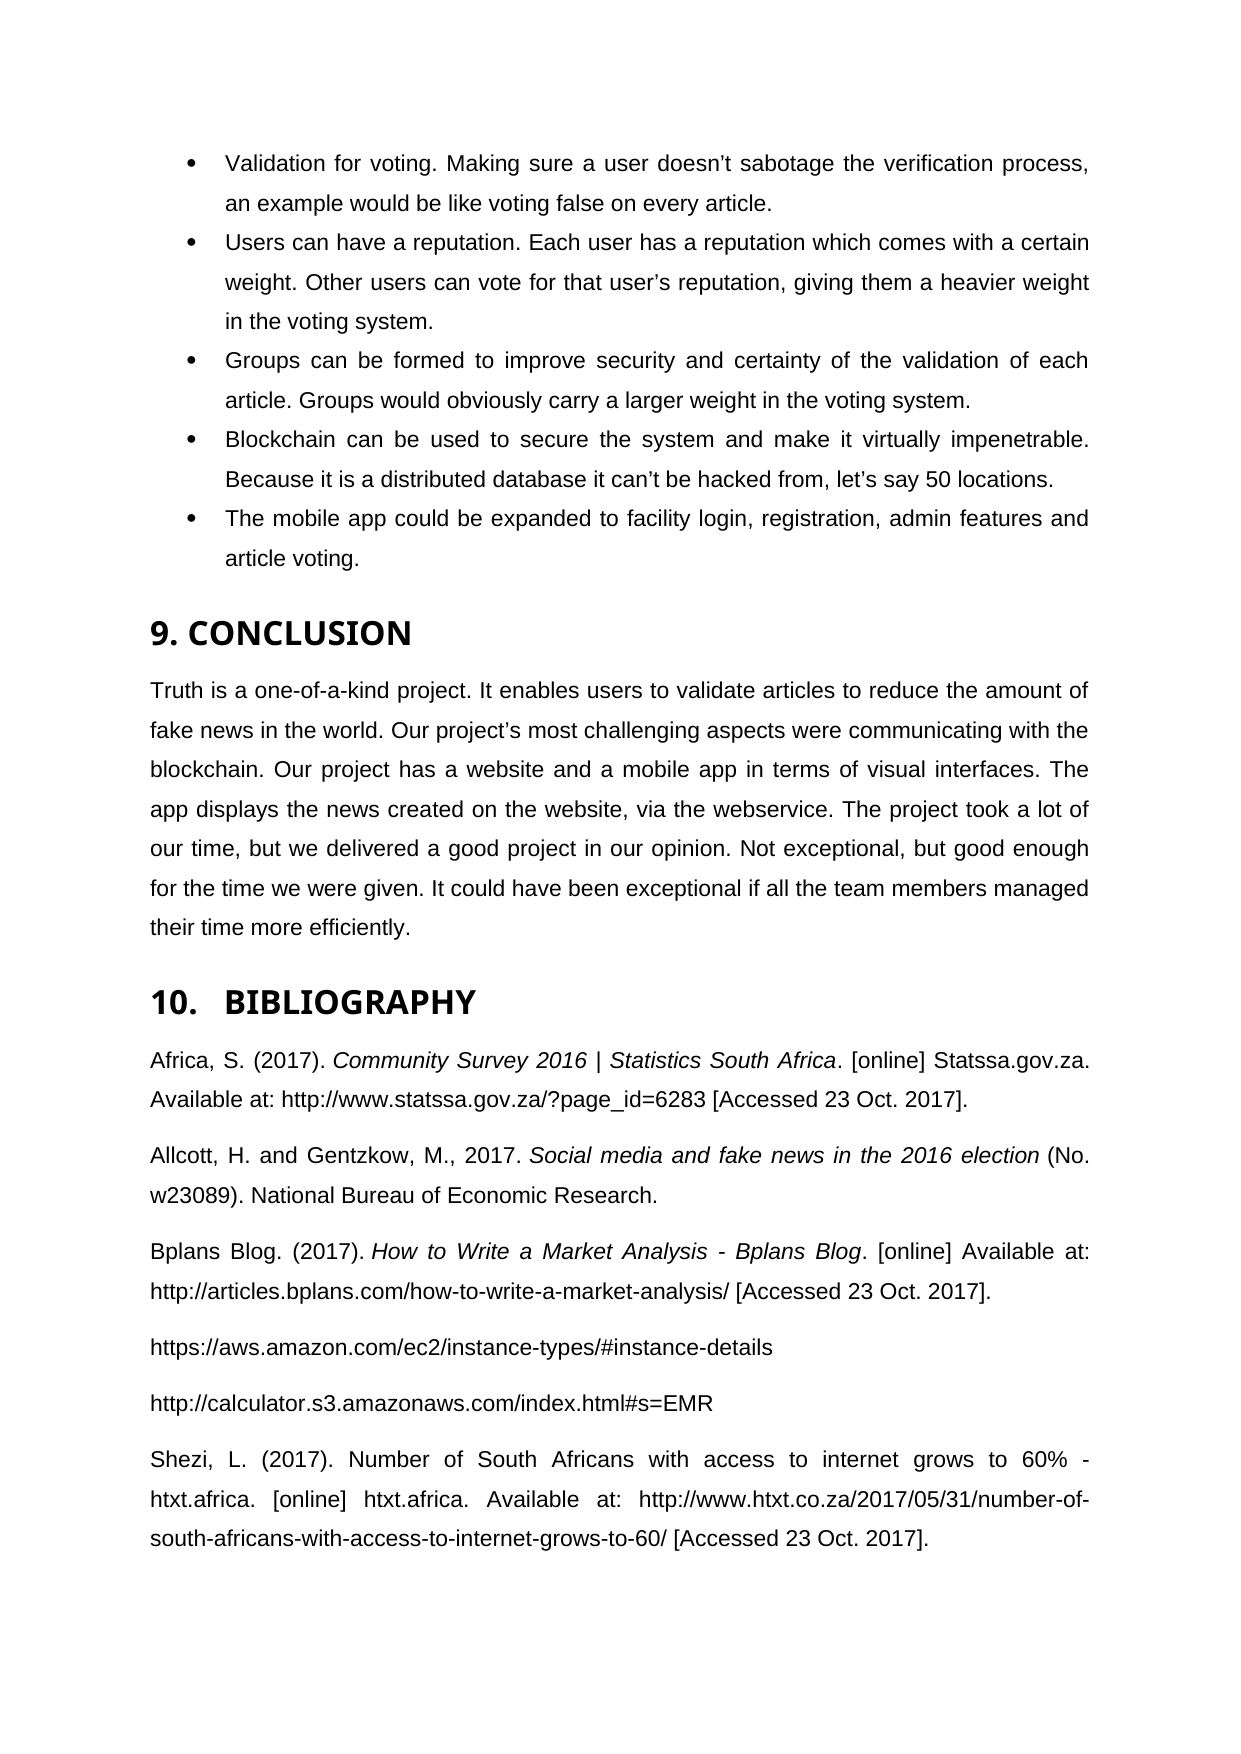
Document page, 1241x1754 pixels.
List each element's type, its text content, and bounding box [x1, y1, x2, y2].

list The mobile app could be expanded to facility login, registration, admin features and article voting. [187, 505, 1090, 571]
text Shezi, L. (2017). Number of South Africans with access to internet grows to 60% - htxt.africa. [online] htxt.africa. Available at: http://www.htxt.co.za/2017/05/31/number-of-south-africans-with-access-to-internet-grows-to-60/ [Accessed 23 Oct. 2017]. [150, 1446, 1090, 1551]
text Bplans Blog. (2017). How to Write a Market Analysis - Bplans Blog. [online] Available at: http://articles.bplans.com/how-to-write-a-market-analysis/ [Accessed 23 Oct. 2017]. [150, 1264, 1090, 1304]
subtitle CONCLUSION [150, 609, 1090, 655]
subtitle BIBLIOGRAPHY [150, 979, 1090, 1024]
text https://aws.amazon.com/ec2/instance-types/#instance-details [150, 1334, 1090, 1360]
text Allcott, H. and Gentzkow, M., 2017. Social media and fake news in the 2016 election (No. w23089). National Bureau of Economic Research. [150, 1142, 1090, 1208]
text Africa, S. (2017). Community Survey 2016 | Statistics South Africa. [online] Statssa.gov.za. Available at: http://www.statssa.gov.za/?page_id=6283 [Accessed 23 Oct. 2017]. [150, 1073, 1090, 1113]
list Validation for voting. Making sure a user doesn’t sabotage the verification process, an example would be like voting false on every article. [187, 150, 1090, 216]
list Users can have a reputation. Each user has a reputation which comes with a certain weight. Other users can vote for that user’s reputation, giving them a heavier weight in the voting system. [187, 229, 1090, 334]
text Truth is a one-of-a-kind project. It enables users to validate articles to reduce the amount of fake news in the world. Our project’s most challenging aspects were communicating with the blockchain. Our project has a website and a mobile app in terms of visual interfaces. The app displays the news created on the website, via the webservice. The project took a lot of our time, but we delivered a good project in our opinion. Not exceptional, but good enough for the time we were given. It could have been exceptional if all the team members managed their time more efficiently. [150, 677, 1090, 941]
text http://calculator.s3.amazonaws.com/index.html#s=EMR [150, 1390, 1090, 1416]
list Blockchain can be used to secure the system and make it virtually impenetrable. Because it is a distributed database it can’t be hacked from, let’s say 50 locations. [187, 426, 1090, 492]
list Groups can be formed to improve security and certainty of the validation of each article. Groups would obviously carry a larger weight in the voting system. [187, 347, 1090, 413]
